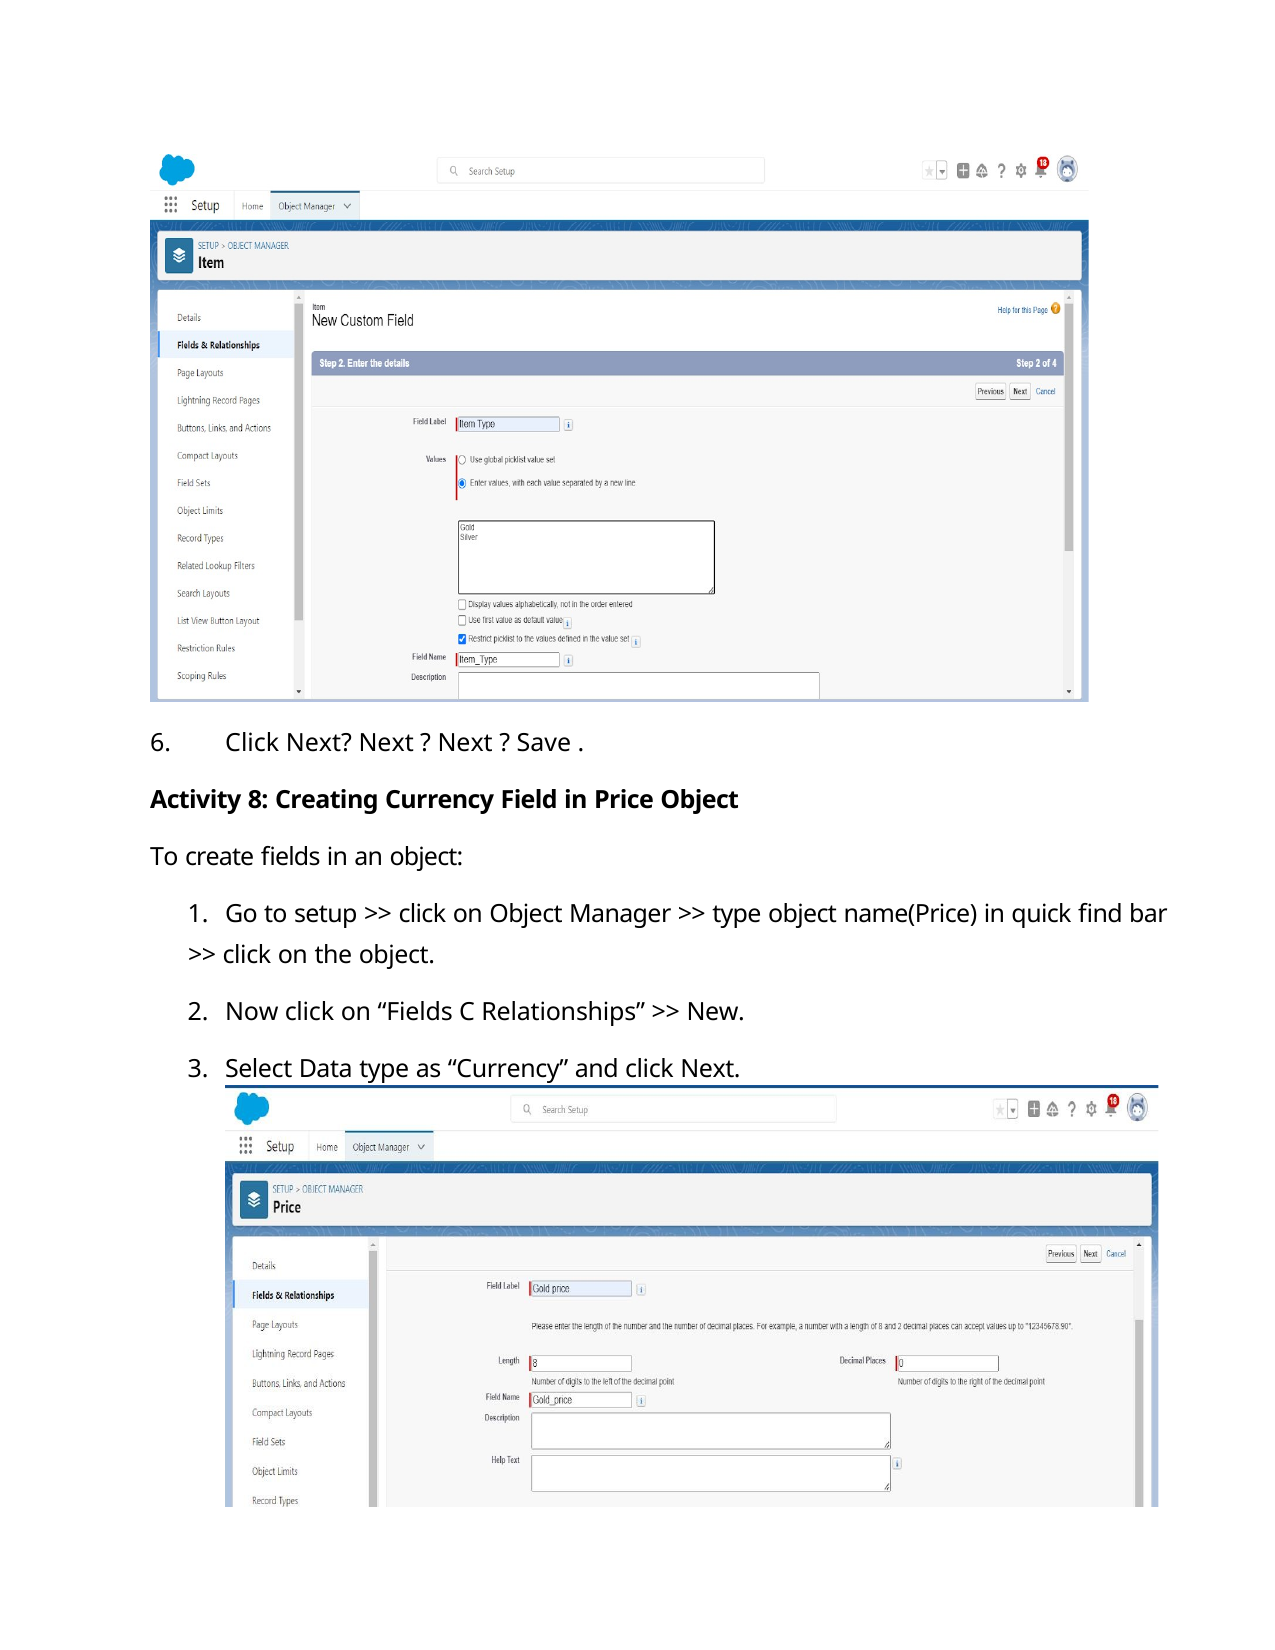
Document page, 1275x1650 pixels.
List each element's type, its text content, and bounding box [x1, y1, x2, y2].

text >> click on the object. [188, 937, 1200, 971]
list Select Data type as “Currency” and click Next. [187, 1051, 1200, 1085]
text To create fields in an object: [150, 839, 1200, 873]
picture [150, 154, 1089, 702]
list Now click on “Fields C Relationships” >> New. [187, 994, 1200, 1028]
subtitle Activity 8: Creating Currency Field in Price Object [150, 782, 1200, 816]
list Click Next? Next ? Next ? Save . [150, 725, 1200, 759]
list Go to setup >> click on Object Manager >> type object name(Price) in quick find bar [187, 896, 1200, 930]
picture [225, 1085, 1159, 1507]
